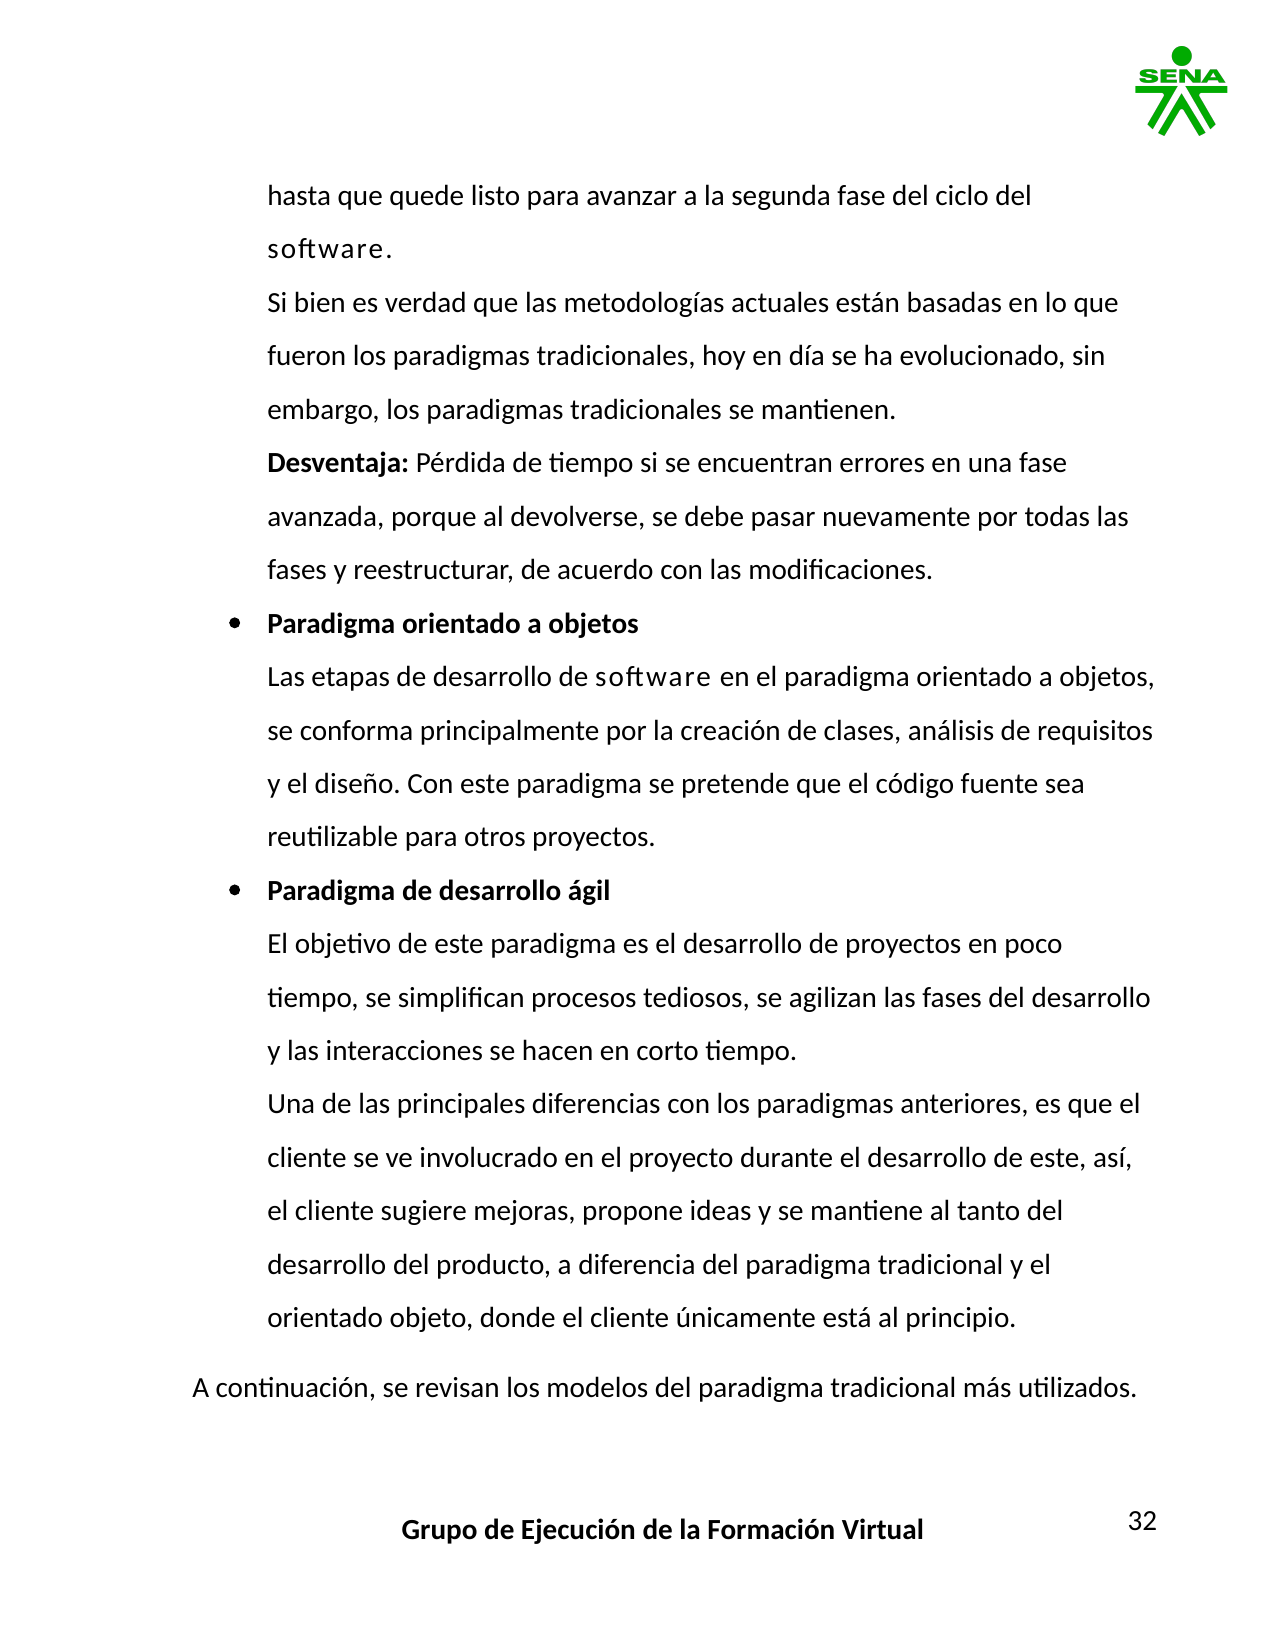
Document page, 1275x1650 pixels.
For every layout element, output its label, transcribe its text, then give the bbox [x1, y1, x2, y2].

list Desventaja: Pérdida de tiempo si se encuentran errores en una fase avanzada, porque al devolverse, se debe pasar nuevamente por todas las fases y reestructurar, de acuerdo con las modificaciones. [267, 444, 1157, 587]
list Una de las principales diferencias con los paradigmas anteriores, es que el cliente se ve involucrado en el proyecto durante el desarrollo de este, así, el cliente sugiere mejoras, propone ideas y se mantiene al tanto del desarrollo del producto, a diferencia del paradigma tradicional y el orientado objeto, donde el cliente únicamente está al principio. [267, 1086, 1157, 1335]
list Paradigma orientado a objetos [229, 605, 1157, 640]
list Paradigma de desarrollo ágil [229, 872, 1157, 907]
list Las etapas de desarrollo de software en el paradigma orientado a objetos, se conforma principalmente por la creación de clases, análisis de requisitos y el diseño. Con este paradigma se pretende que el código fuente sea reutilizable para otros proyectos. [267, 658, 1157, 854]
list El objetivo de este paradigma es el desarrollo de proyectos en poco tiempo, se simplifican procesos tediosos, se agilizan las fases del desarrollo y las interacciones se hacen en corto tiempo. [267, 925, 1157, 1068]
picture [1135, 46, 1228, 136]
list Si bien es verdad que las metodologías actuales están basadas en lo que fueron los paradigmas tradicionales, hoy en día se ha evolucionado, sin embargo, los paradigmas tradicionales se mantienen. [267, 284, 1157, 427]
text A continuación, se revisan los modelos del paradigma tradicional más utilizados. [118, 1369, 1157, 1405]
